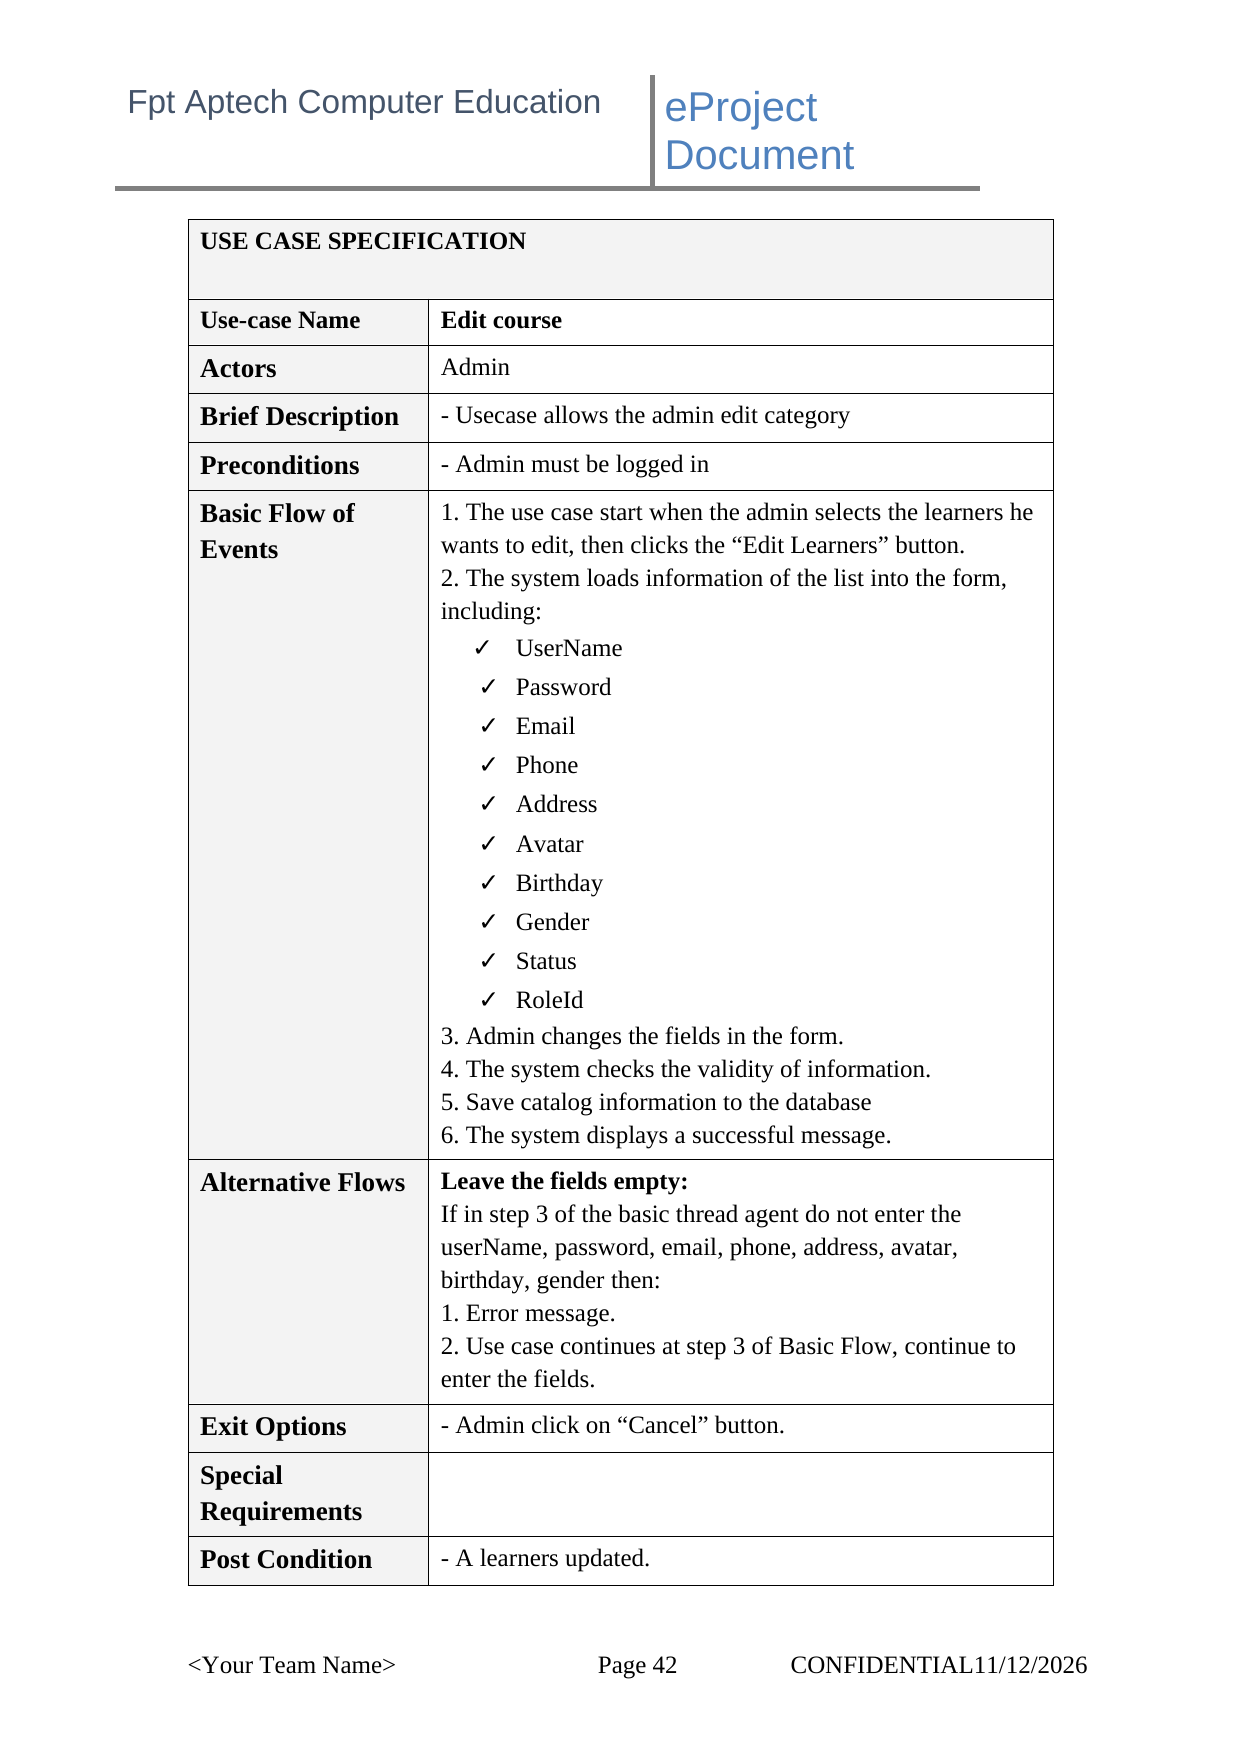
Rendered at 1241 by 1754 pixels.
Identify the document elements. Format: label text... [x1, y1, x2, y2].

table_cell Edit course [429, 300, 1053, 344]
table_cell Leave the fields empty: If in step 3 of the basic thread agent do not enter the userName, password, email, phone, address, avatar, birthday, gender then: 1. Error message. 2. Use case continues at step 3 of Basic Flow, continue to enter the fields. [429, 1160, 1053, 1403]
table_cell Exit Options [189, 1405, 428, 1452]
table_cell Brief Description [189, 394, 428, 442]
table_cell - Usecase allows the admin edit category [429, 394, 1053, 442]
table_cell Admin [429, 346, 1053, 393]
table_cell Alternative Flows [189, 1160, 428, 1403]
table_cell Basic Flow of Events [189, 491, 428, 1159]
table_cell [429, 1453, 1053, 1536]
table_cell - Admin click on “Cancel” button. [429, 1405, 1053, 1452]
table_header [189, 220, 1053, 298]
table_cell - A learners updated. [429, 1537, 1053, 1585]
table_cell Post Condition [189, 1537, 428, 1585]
table_cell Actors [189, 346, 428, 393]
table_cell Preconditions [189, 443, 428, 490]
table_cell 1. The use case start when the admin selects the learners he wants to edit, then clicks the “Edit Learners” button. 2. The system loads information of the list into the form, including: ✓ UserName ✓ Password ✓ Email ✓ Phone ✓ Address ✓ Avatar ✓ Birthday ✓ Gender ✓ Status ✓ RoleId 3. Admin changes the fields in the form. 4. The system checks the validity of information. 5. Save catalog information to the database 6. The system displays a successful message. [429, 491, 1053, 1159]
table_cell Special Requirements [189, 1453, 428, 1536]
table_cell - Admin must be logged in [429, 443, 1053, 490]
table_cell Use-case Name [189, 300, 428, 344]
